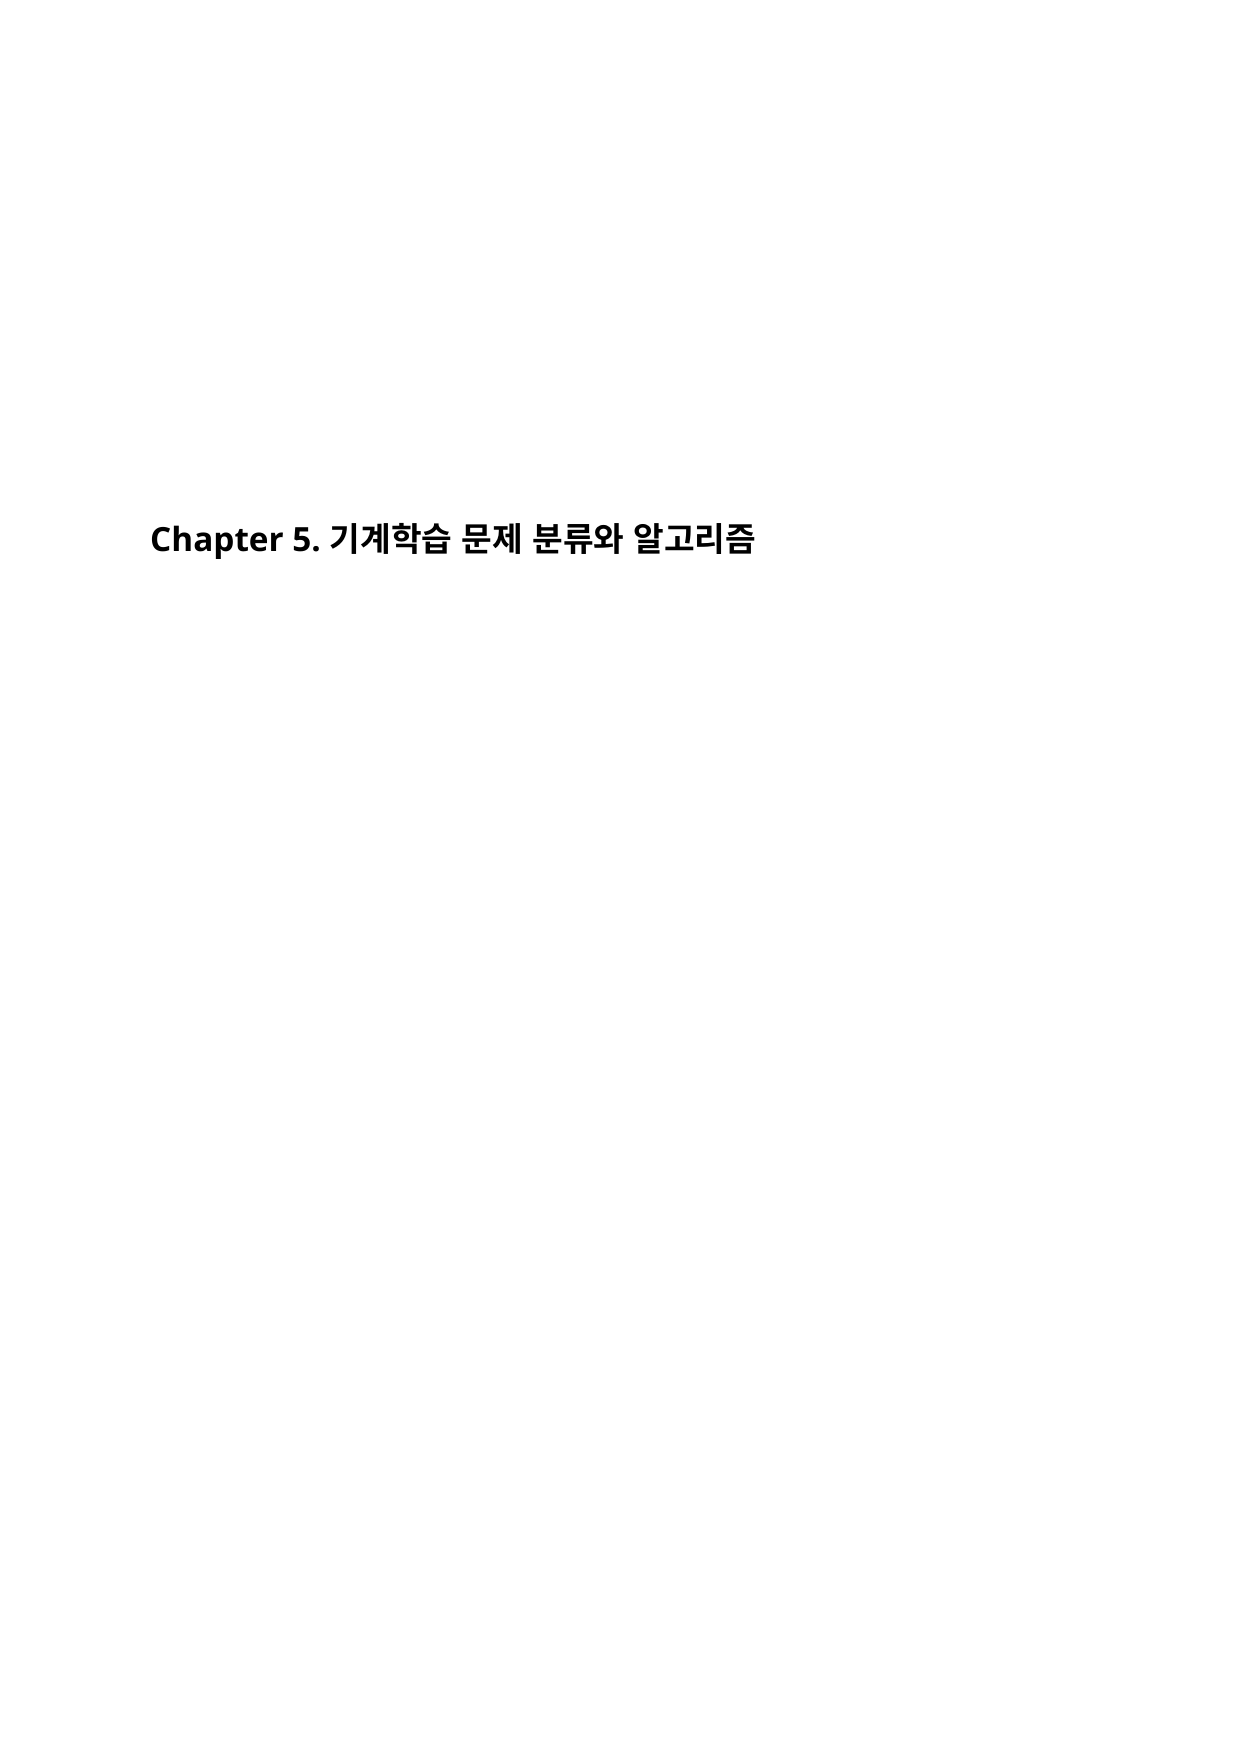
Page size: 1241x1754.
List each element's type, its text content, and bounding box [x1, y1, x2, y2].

subtitle 기계학습 문제 분류와 알고리즘 [150, 513, 1090, 561]
